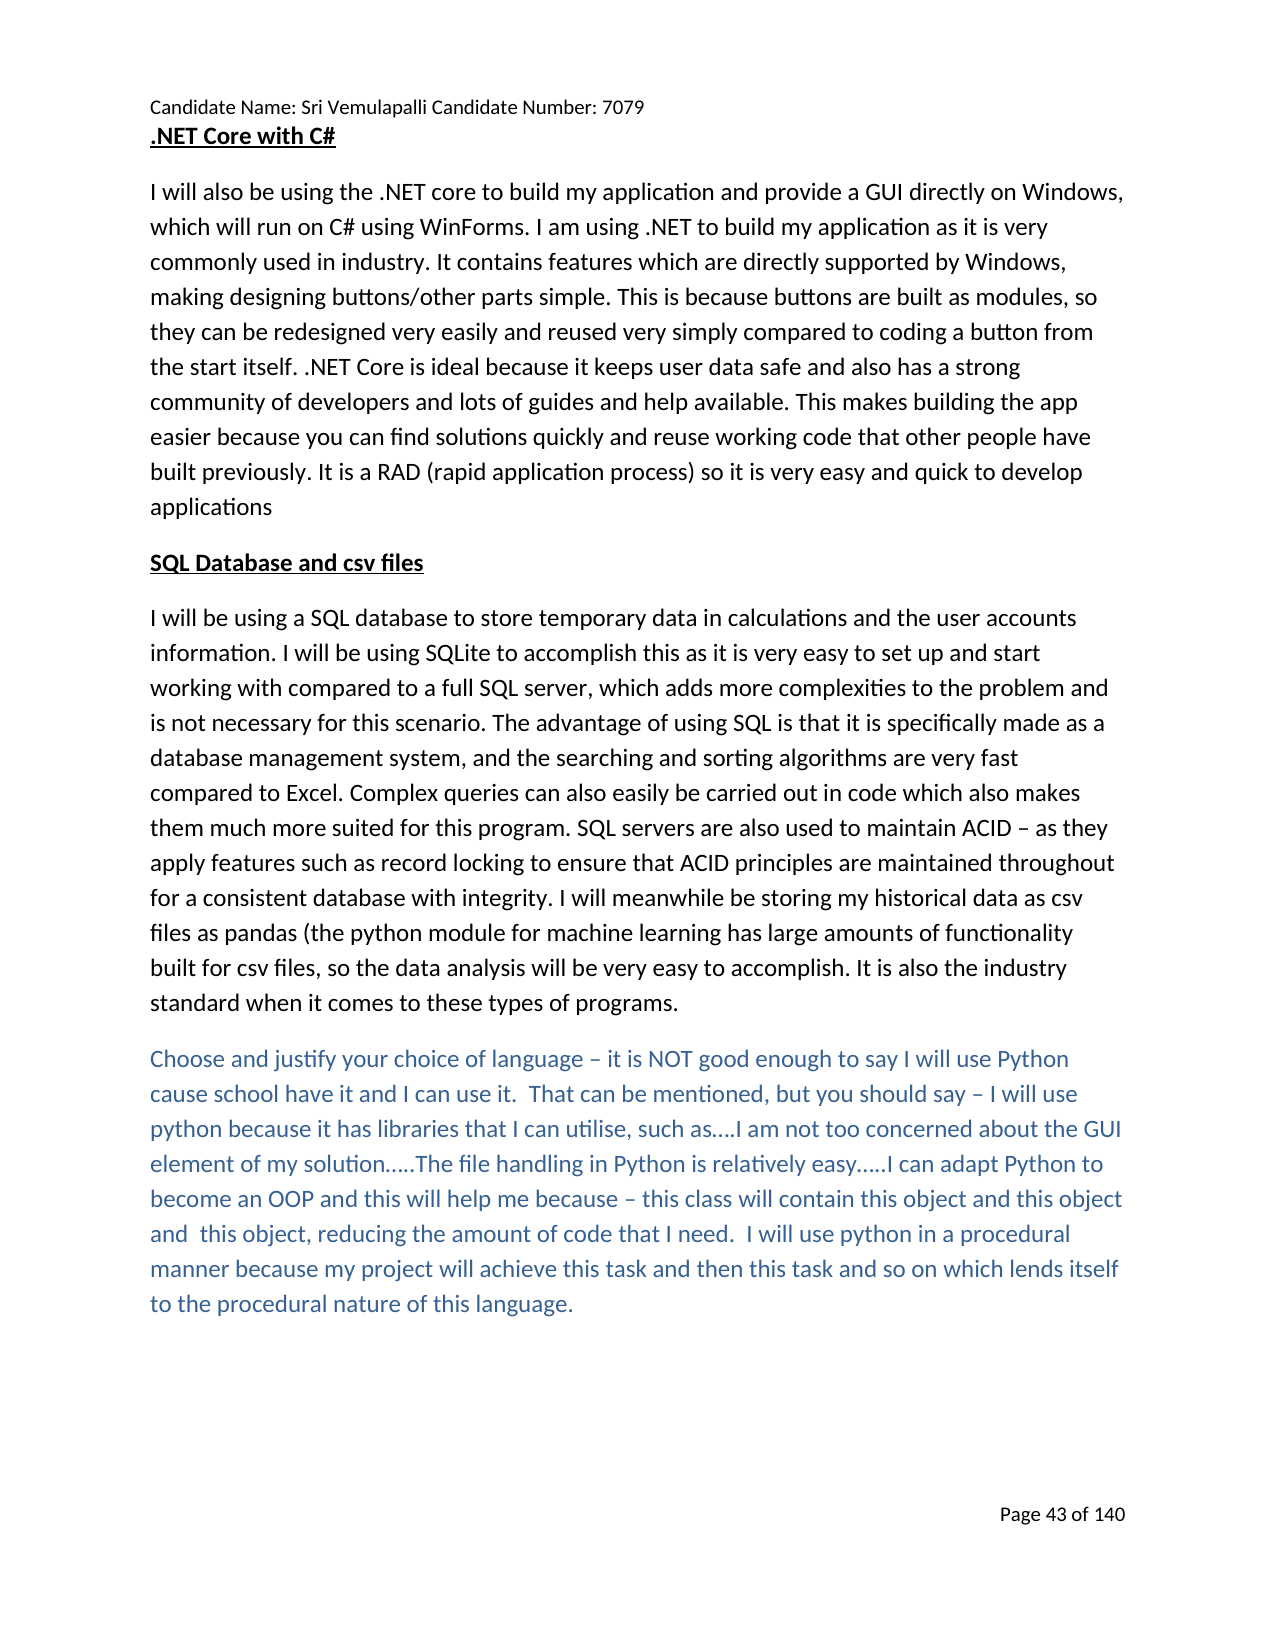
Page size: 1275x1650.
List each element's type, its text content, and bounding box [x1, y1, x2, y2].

text .NET Core with C# [150, 120, 1125, 151]
text I will be using a SQL database to store temporary data in calculations and the user accounts information. I will be using SQLite to accomplish this as it is very easy to set up and start working with compared to a full SQL server, which adds more complexities to the problem and is not necessary for this scenario. The advantage of using SQL is that it is specifically made as a database management system, and the searching and sorting algorithms are very fast compared to Excel. Complex queries can also easily be carried out in code which also makes them much more suited for this program. SQL servers are also used to maintain ACID – as they apply features such as record locking to ensure that ACID principles are maintained throughout for a consistent database with integrity. I will meanwhile be storing my historical data as csv files as pandas (the python module for machine learning has large amounts of functionality built for csv files, so the data analysis will be very easy to accomplish. It is also the industry standard when it comes to these types of programs. [150, 602, 1125, 1018]
text SQL Database and csv files [150, 547, 1125, 577]
text I will also be using the .NET core to build my application and provide a GUI directly on Windows, which will run on C# using WinForms. I am using .NET to build my application as it is very commonly used in industry. It contains features which are directly supported by Windows, making designing buttons/other parts simple. This is because buttons are built as modules, so they can be redesigned very easily and reused very simply compared to coding a button from the start itself. .NET Core is ideal because it keeps user data safe and also has a strong community of developers and lots of guides and help available. This makes building the app easier because you can find solutions quickly and reuse working code that other people have built previously. It is a RAD (rapid application process) so it is very easy and quick to develop applications [150, 176, 1125, 521]
text Choose and justify your choice of language – it is NOT good enough to say I will use Python cause school have it and I can use it. That can be mentioned, but you should say – I will use python because it has libraries that I can utilise, such as….I am not too concerned about the GUI element of my solution…..The file handling in Python is relatively easy…..I can adapt Python to become an OOP and this will help me because – this class will contain this object and this object and this object, reducing the amount of code that I need. I will use python in a procedural manner because my project will achieve this task and then this task and so on which lends itself to the procedural nature of this language. [150, 1043, 1125, 1319]
